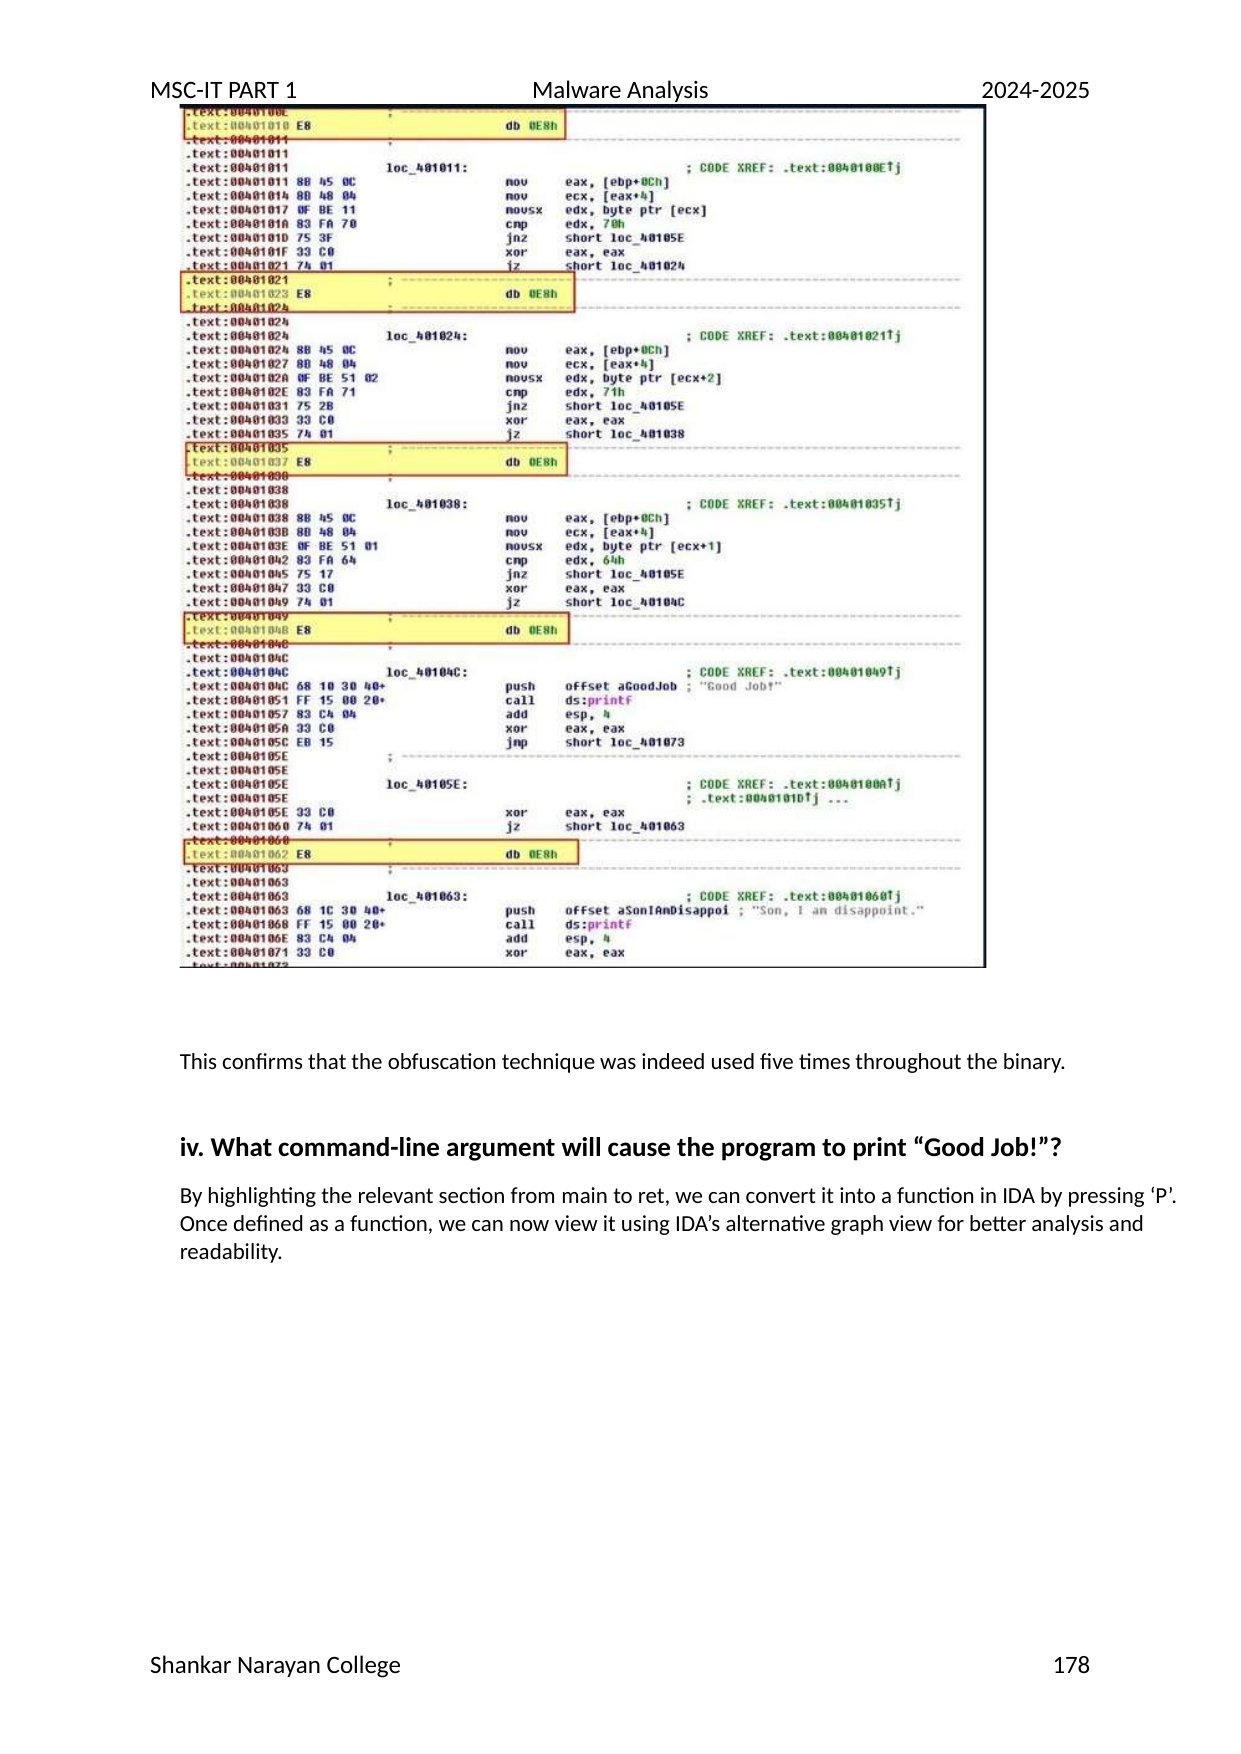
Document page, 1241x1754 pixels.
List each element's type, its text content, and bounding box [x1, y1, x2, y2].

text This confirms that the obfuscation technique was indeed used five times throughout the binary. [179, 1047, 1198, 1075]
text iv. What command-line argument will cause the program to print “Good Job!”? [179, 1131, 1198, 1164]
text By highlighting the relevant section from main to ret, we can convert it into a function in IDA by pressing ‘P’. Once defined as a function, we can now view it using IDA’s alternative graph view for better analysis and readability. [179, 1181, 1198, 1265]
picture [179, 104, 987, 968]
